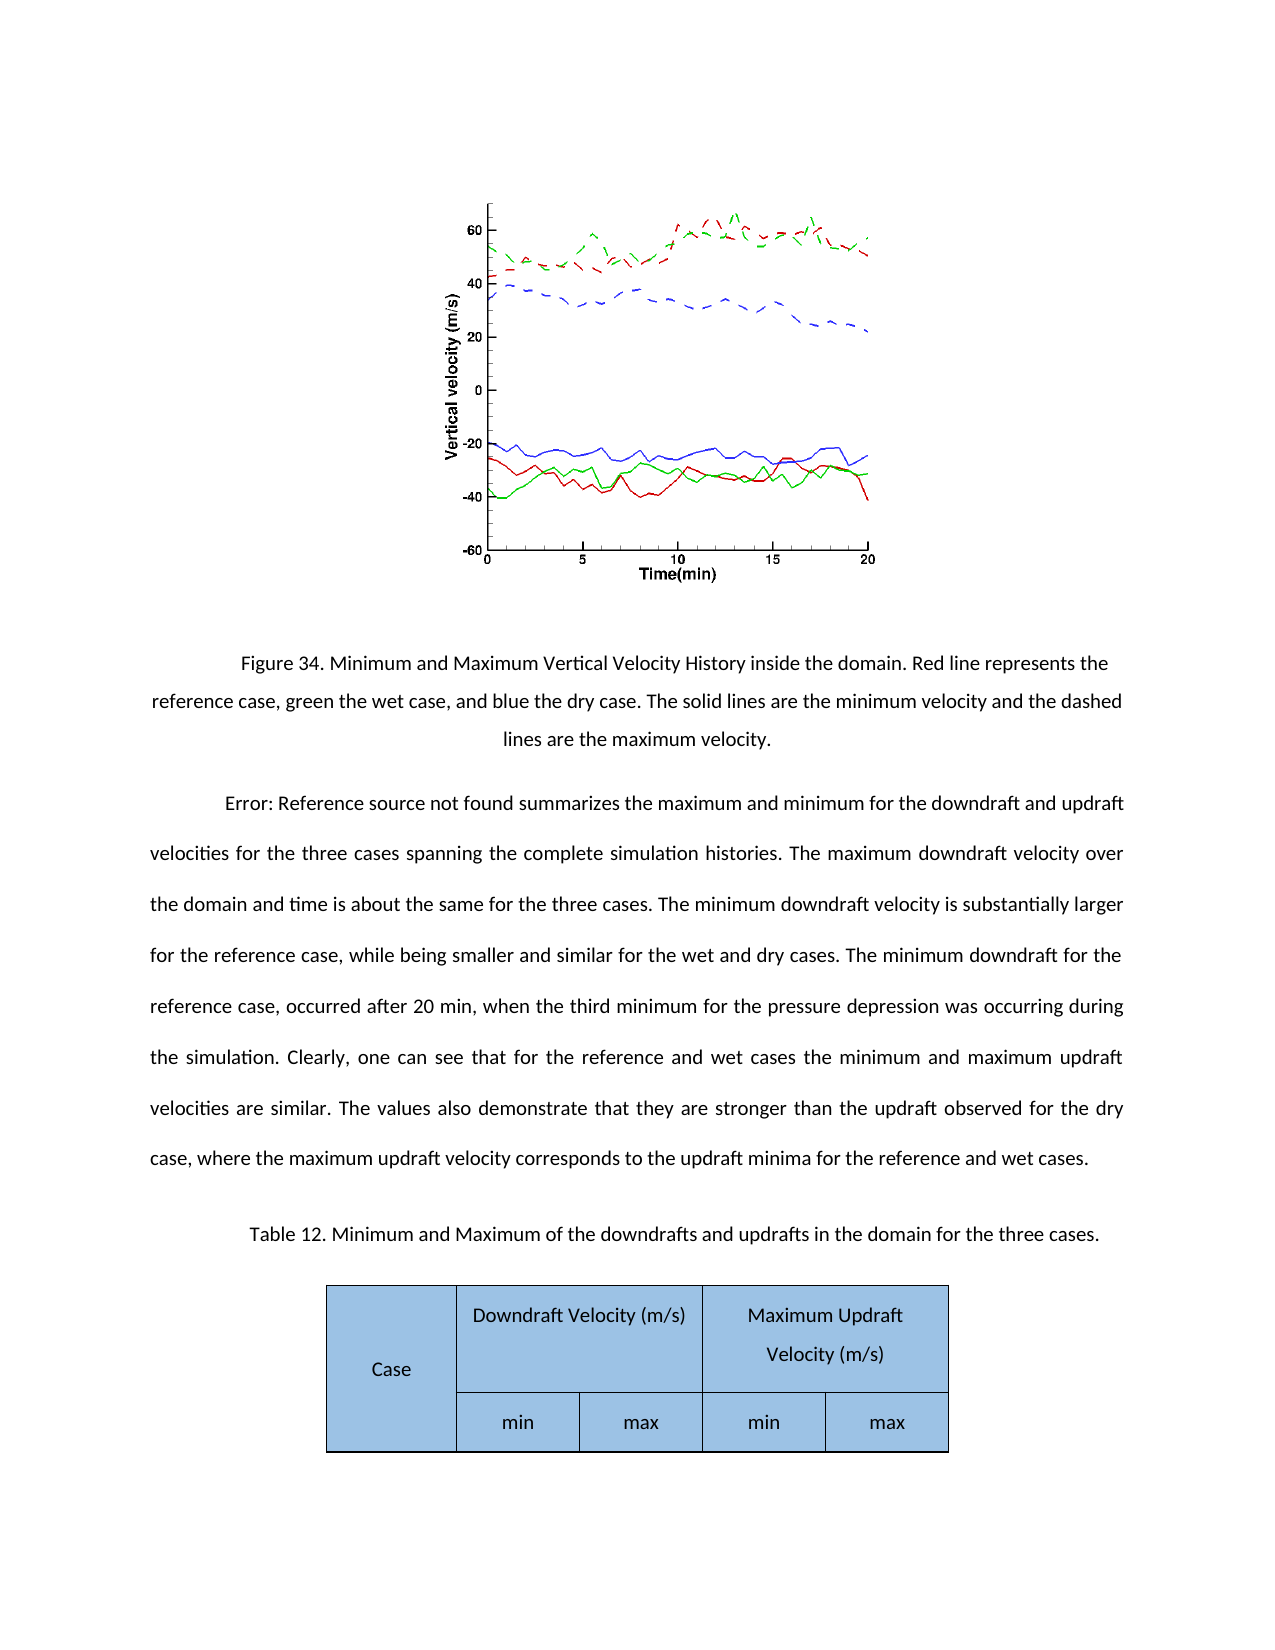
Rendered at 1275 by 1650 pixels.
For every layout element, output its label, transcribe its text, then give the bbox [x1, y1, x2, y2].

text Table 12. Minimum and Maximum of the downdrafts and updrafts in the domain for the three cases. [150, 1221, 1125, 1247]
table_cell max [826, 1393, 948, 1451]
table_header Case [327, 1286, 456, 1451]
picture [421, 150, 929, 600]
table_cell min [457, 1393, 579, 1451]
table_cell min [703, 1393, 825, 1451]
table_cell max [580, 1393, 702, 1451]
text Figure 34. Minimum and Maximum Vertical Velocity History inside the domain. Red line represents the reference case, green the wet case, and blue the dry case. The solid lines are the minimum velocity and the dashed lines are the maximum velocity. [150, 650, 1125, 752]
table_header Maximum Updraft Velocity (m/s) [703, 1286, 948, 1392]
table_header Downdraft Velocity (m/s) [457, 1286, 702, 1392]
